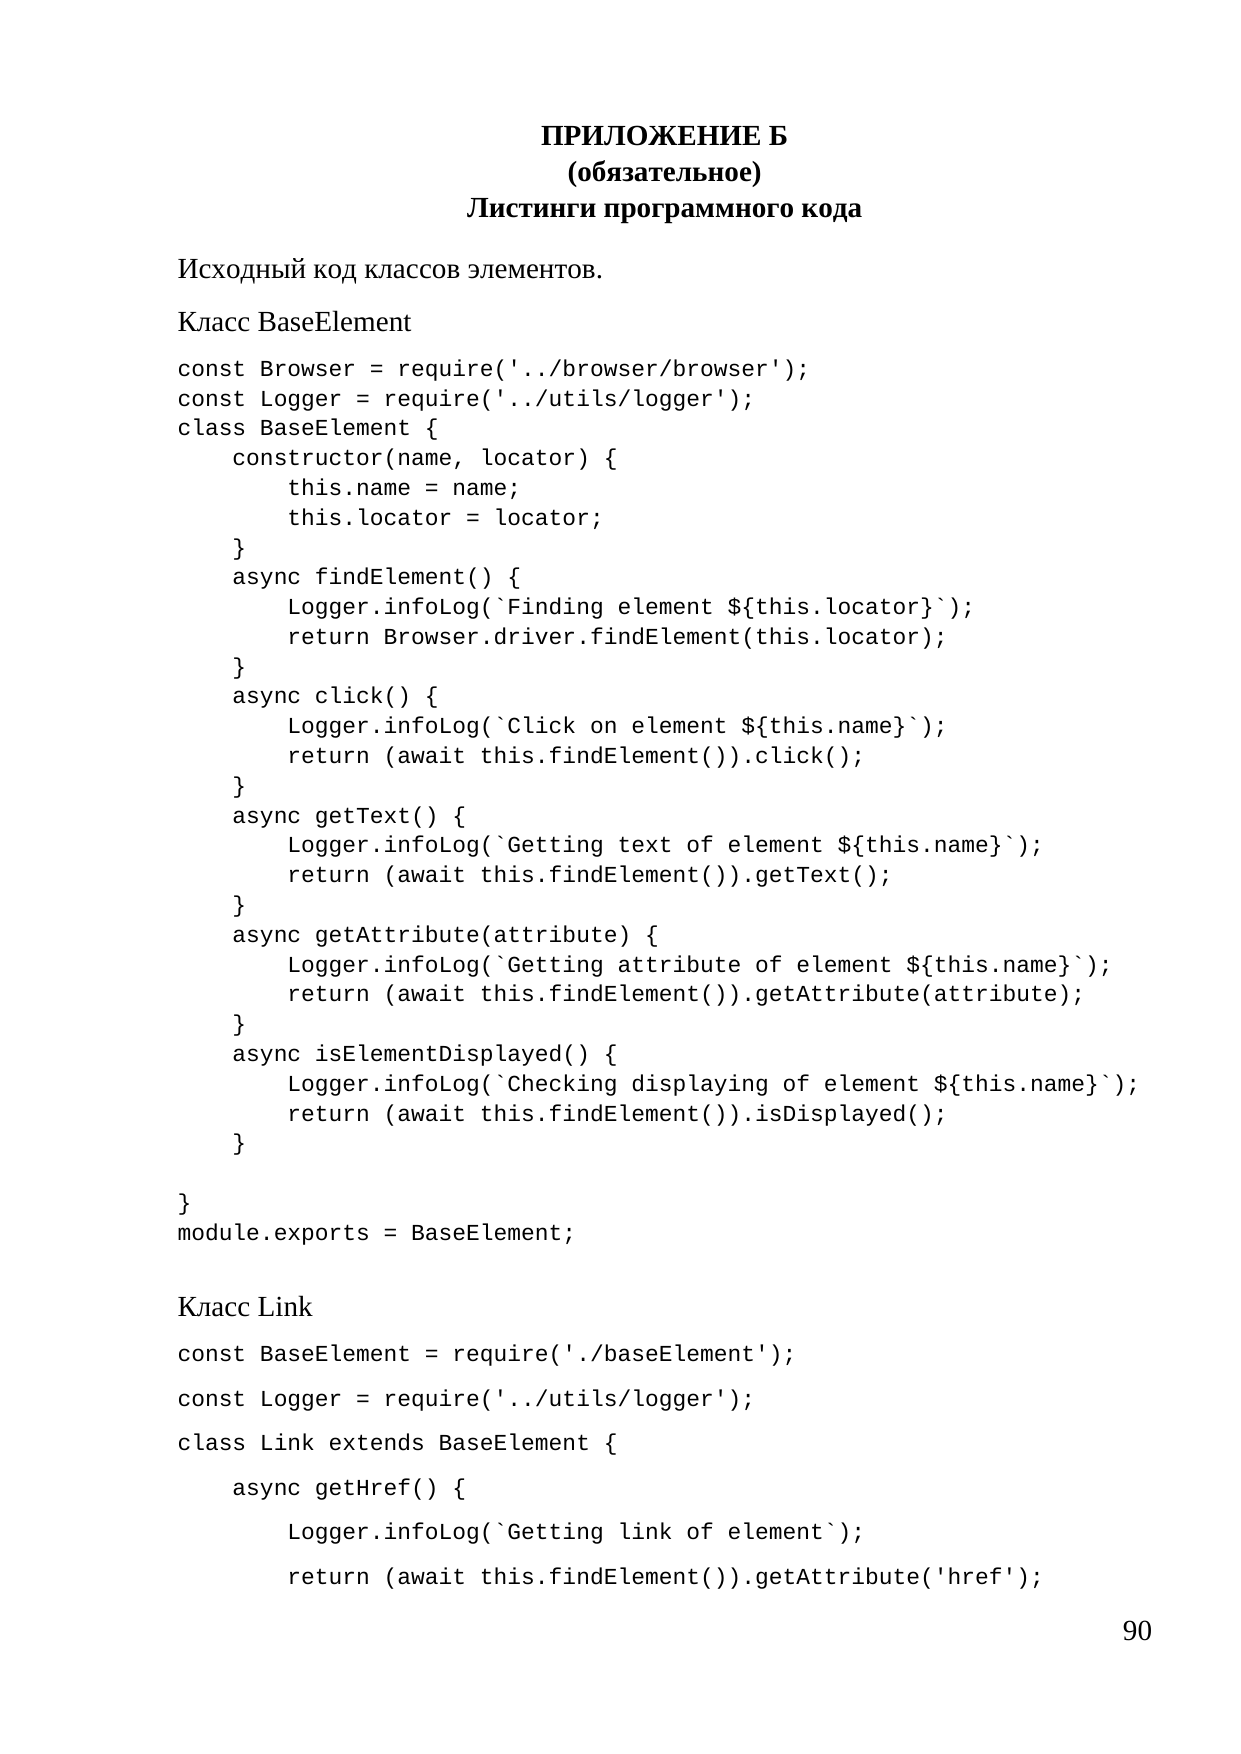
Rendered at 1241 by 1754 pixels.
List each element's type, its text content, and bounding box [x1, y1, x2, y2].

text async isElementDisplayed() { [177, 1042, 1152, 1068]
text return Browser.driver.findElement(this.locator); [177, 625, 1152, 651]
text return (await this.findElement()).click(); [177, 744, 1152, 770]
text async click() { [177, 685, 1152, 711]
text } [177, 1132, 1152, 1158]
text } [177, 1013, 1152, 1038]
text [177, 1387, 1152, 1413]
text } [177, 893, 1152, 919]
text Logger.infoLog(`Getting link of element`); [177, 1521, 1152, 1547]
text class BaseElement { [177, 417, 1152, 443]
text } [177, 536, 1152, 562]
text return (await this.findElement()).getAttribute(attribute); [177, 983, 1152, 1009]
text this.name = name; [177, 476, 1152, 502]
text class Link extends BaseElement { [177, 1431, 1152, 1457]
text async findElement() { [177, 566, 1152, 592]
text async getText() { [177, 804, 1152, 830]
text module.exports = BaseElement; [177, 1221, 1152, 1247]
text } [177, 655, 1152, 681]
text this.locator = locator; [177, 506, 1152, 532]
text Исходный код классов элементов. [177, 252, 1152, 285]
subtitle ПРИЛОЖЕНИЕ Б [177, 118, 1152, 152]
text const Browser = require('../browser/browser'); [177, 357, 1152, 383]
text Logger.infoLog(`Click on element ${this.name}`); [177, 715, 1152, 741]
text Logger.infoLog(`Getting attribute of element ${this.name}`); [177, 953, 1152, 979]
text Logger.infoLog(`Getting text of element ${this.name}`); [177, 834, 1152, 860]
text const Logger = require('../utils/logger'); [177, 387, 1152, 413]
subtitle (обязательное) [177, 154, 1152, 188]
text Класс BaseElement [177, 304, 1152, 338]
text Класс Link [177, 1289, 1152, 1323]
text return (await this.findElement()).getText(); [177, 864, 1152, 889]
text } [177, 774, 1152, 800]
text Logger.infoLog(`Checking displaying of element ${this.name}`); [177, 1072, 1152, 1098]
text async getHref() { [177, 1476, 1152, 1502]
subtitle Листинги программного кода [177, 190, 1152, 224]
text constructor(name, locator) { [177, 447, 1152, 472]
text const BaseElement = require('./baseElement'); [177, 1342, 1152, 1368]
text async getAttribute(attribute) { [177, 923, 1152, 949]
text } [177, 1191, 1152, 1217]
text Logger.infoLog(`Finding element ${this.locator}`); [177, 596, 1152, 621]
text return (await this.findElement()).isDisplayed(); [177, 1102, 1152, 1128]
text return (await this.findElement()).getAttribute('href'); [177, 1565, 1152, 1591]
